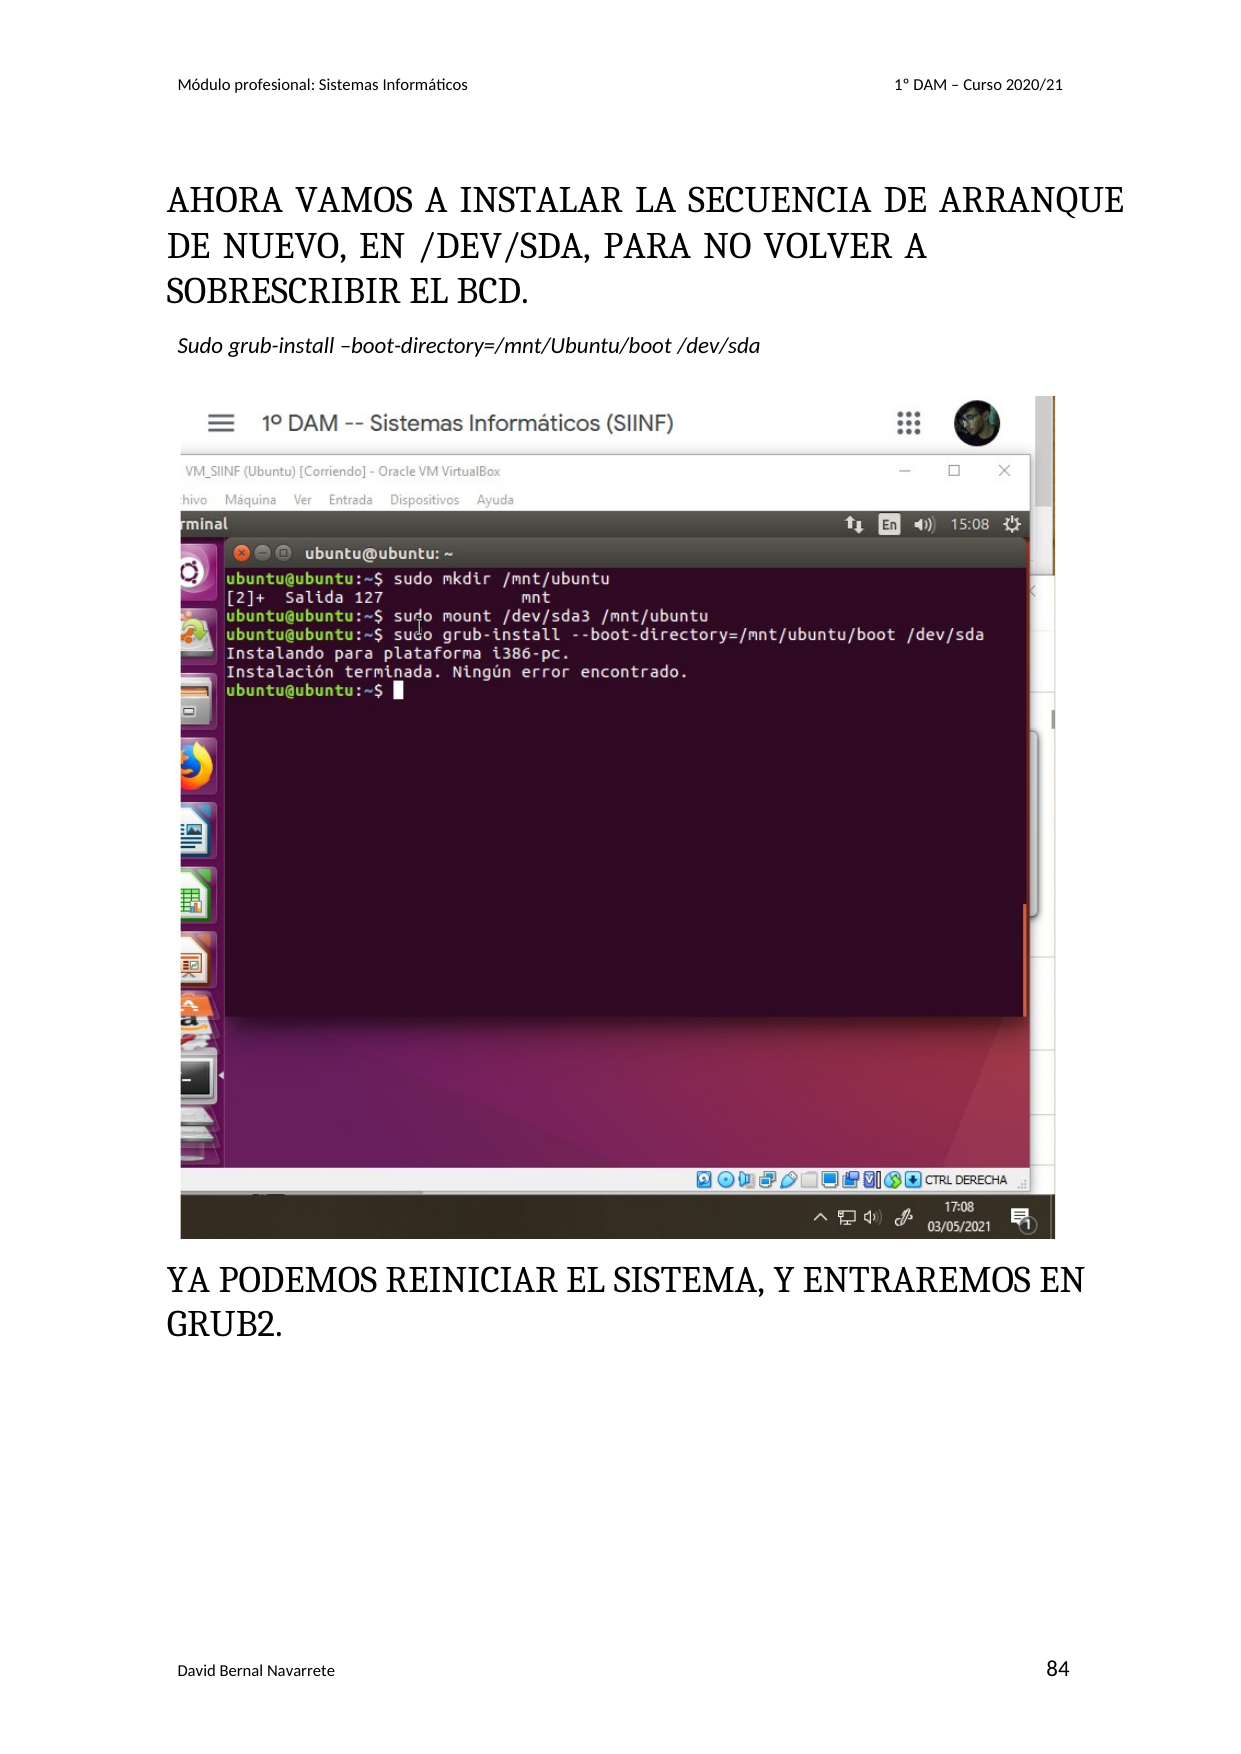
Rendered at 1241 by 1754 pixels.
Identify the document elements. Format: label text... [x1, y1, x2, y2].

text Sudo grub-install –boot-directory=/mnt/Ubuntu/boot /dev/sda [177, 331, 1163, 359]
subtitle Ahora vamos a instalar la secuencia de arranque de nuevo, en /dev/sda, para no volver a sobrescribir el BCD. [167, 179, 1163, 313]
picture [180, 396, 1056, 1239]
